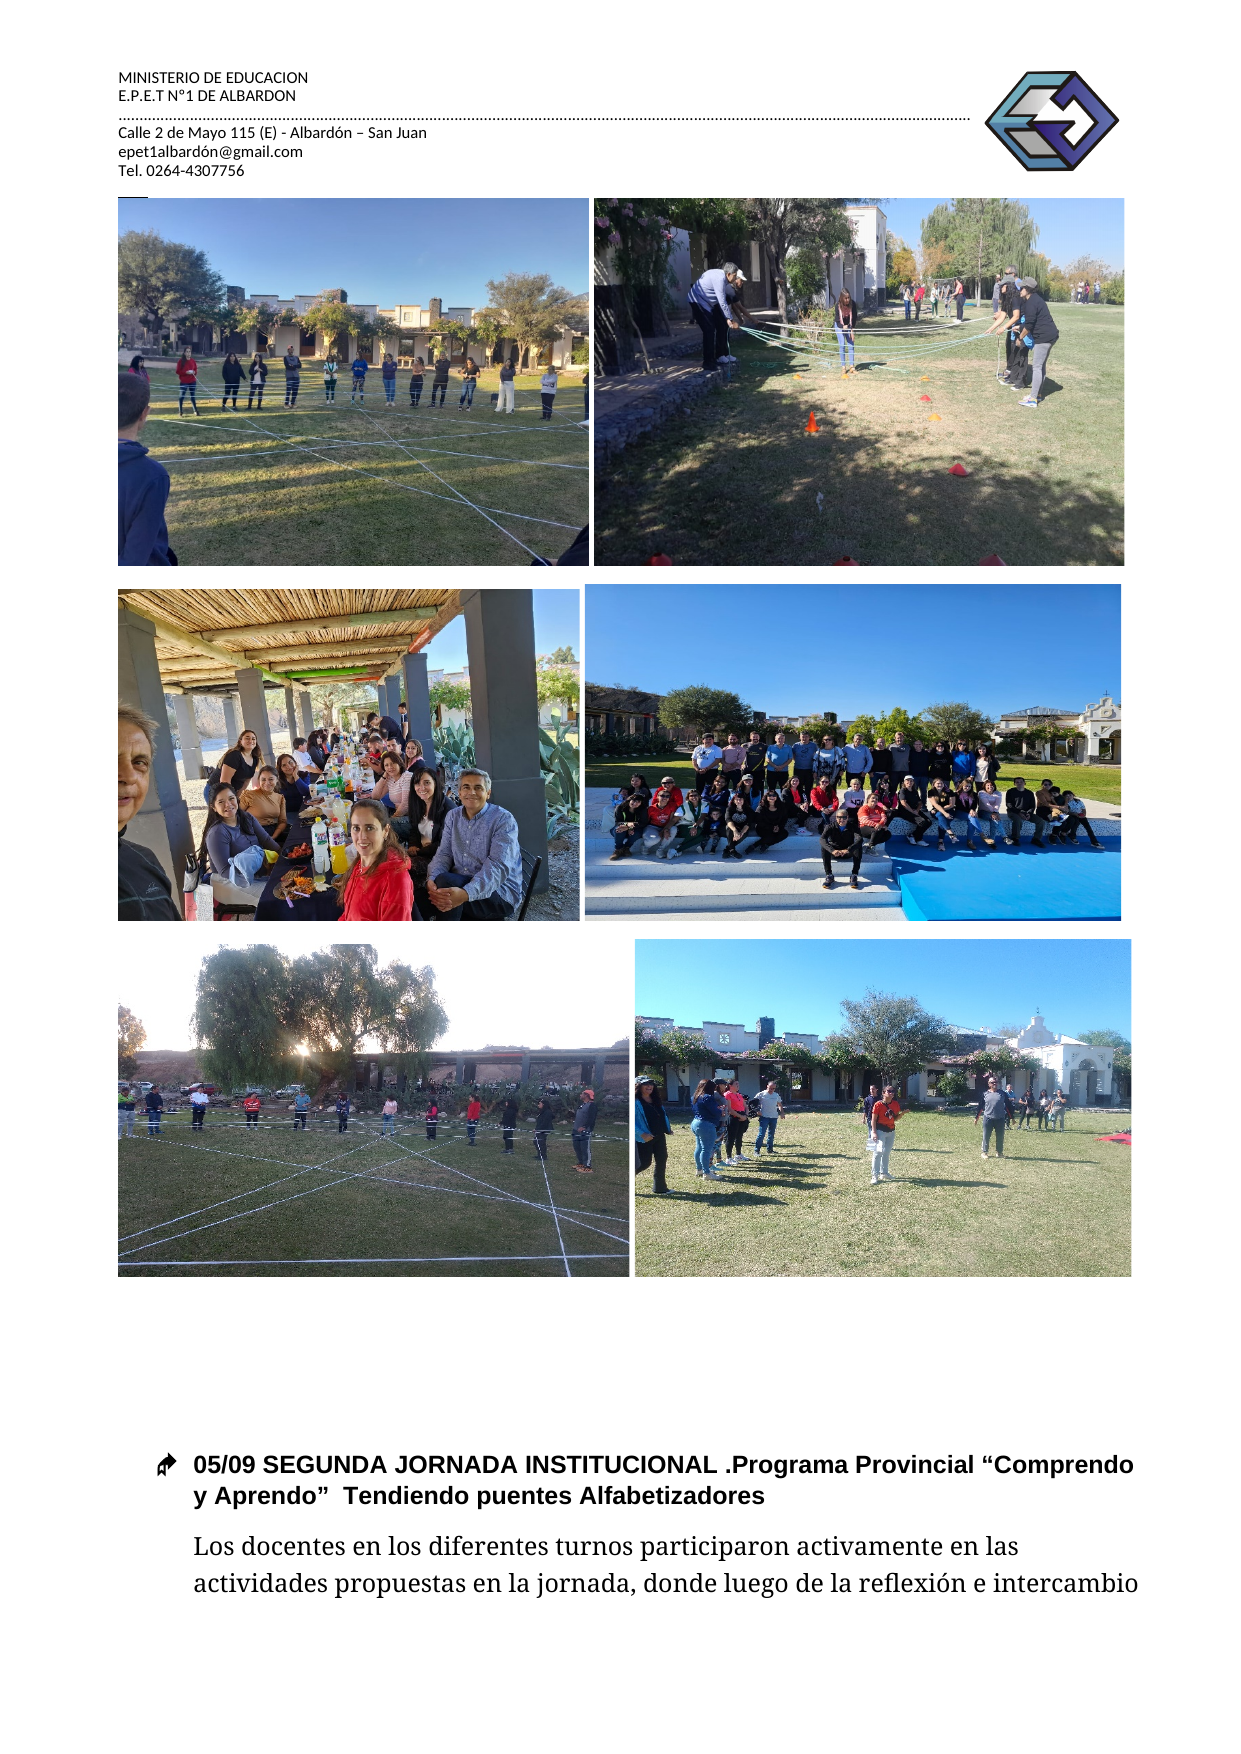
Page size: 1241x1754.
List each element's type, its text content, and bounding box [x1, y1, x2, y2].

list 05/09 SEGUNDA JORNADA INSTITUCIONAL .Programa Provincial “Comprendo y Aprendo” Tendiendo puentes Alfabetizadores [156, 1450, 1140, 1509]
picture [118, 589, 580, 921]
picture [634, 939, 1132, 1277]
picture [118, 198, 589, 566]
picture [594, 198, 1125, 566]
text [193, 1528, 1140, 1599]
picture [584, 584, 1122, 921]
picture [929, 916, 1122, 921]
picture [118, 944, 630, 1277]
